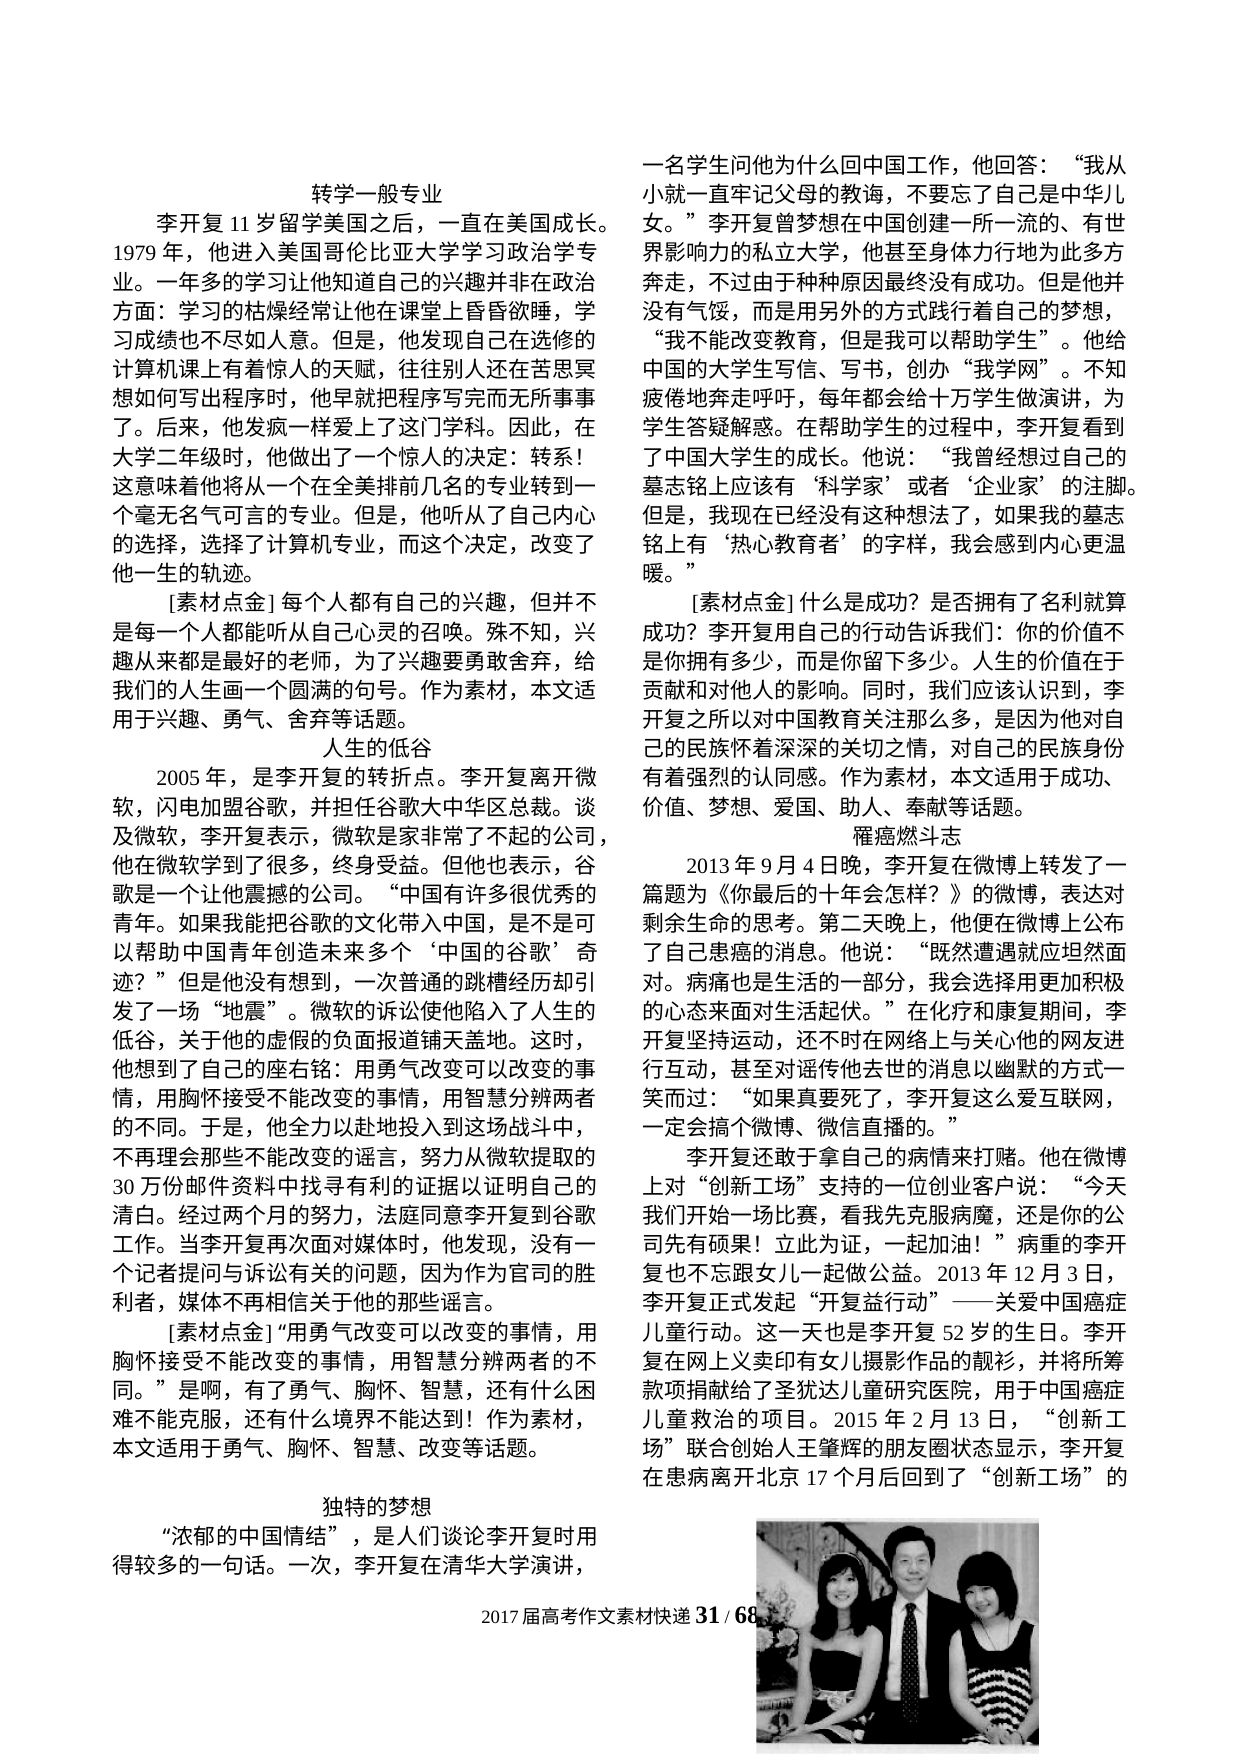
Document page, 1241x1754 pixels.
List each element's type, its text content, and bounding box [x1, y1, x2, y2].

picture [756, 1518, 1039, 1754]
text 李开复11岁留学美国之后，一直在美国成长。1979年，他进入美国哥伦比亚大学学习政治学专业。一年多的学习让他知道自己的兴趣并非在政治方面：学习的枯燥经常让他在课堂上昏昏欲睡，学习成绩也不尽如人意。但是，他发现自己在选修的计算机课上有着惊人的天赋，往往别人还在苦思冥想如何写出程序时，他早就把程序写完而无所事事了。后来，他发疯一样爱上了这门学科。因此，在大学二年级时，他做出了一个惊人的决定：转系！这意味着他将从一个在全美排前几名的专业转到一个毫无名气可言的专业。但是，他听从了自己内心的选择，选择了计算机专业，而这个决定，改变了他一生的轨迹。 [112, 208, 598, 587]
text 独特的梦想 [112, 1492, 598, 1521]
text 2005年，是李开复的转折点。李开复离开微软，闪电加盟谷歌，并担任谷歌大中华区总裁。谈及微软，李开复表示，微软是家非常了不起的公司，他在微软学到了很多，终身受益。但他也表示，谷歌是一个让他震撼的公司。“中国有许多很优秀的青年。如果我能把谷歌的文化带入中国，是不是可以帮助中国青年创造未来多个‘中国的谷歌’奇迹？”但是他没有想到，一次普通的跳槽经历却引发了一场“地震”。微软的诉讼使他陷入了人生的低谷，关于他的虚假的负面报道铺天盖地。这时，他想到了自己的座右铭：用勇气改变可以改变的事情，用胸怀接受不能改变的事情，用智慧分辨两者的不同。于是，他全力以赴地投入到这场战斗中，不再理会那些不能改变的谣言，努力从微软提取的30万份邮件资料中找寻有利的证据以证明自己的清白。经过两个月的努力，法庭同意李开复到谷歌工作。当李开复再次面对媒体时，他发现，没有一个记者提问与诉讼有关的问题，因为作为官司的胜利者，媒体不再相信关于他的那些谣言。 [112, 762, 598, 1317]
text 转学一般专业 [112, 179, 598, 208]
text [素材点金] 每个人都有自己的兴趣，但并不是每一个人都能听从自己心灵的召唤。殊不知，兴趣从来都是最好的老师，为了兴趣要勇敢舍弃，给我们的人生画一个圆满的句号。作为素材，本文适用于兴趣、勇气、舍弃等话题。 [112, 587, 598, 733]
text [素材点金] “用勇气改变可以改变的事情，用胸怀接受不能改变的事情，用智慧分辨两者的不同。”是啊，有了勇气、胸怀、智慧，还有什么困难不能克服，还有什么境界不能达到！作为素材，本文适用于勇气、胸怀、智慧、改变等话题。 [112, 1317, 598, 1462]
text 2013年9月4日晚，李开复在微博上转发了一篇题为《你最后的十年会怎样？》的微博，表达对剩余生命的思考。第二天晚上，他便在微博上公布了自己患癌的消息。他说：“既然遭遇就应坦然面对。病痛也是生活的一部分，我会选择用更加积极的心态来面对生活起伏。”在化疗和康复期间，李开复坚持运动，还不时在网络上与关心他的网友进行互动，甚至对谣传他去世的消息以幽默的方式一笑而过：“如果真要死了，李开复这么爱互联网，一定会搞个微博、微信直播的。” [642, 850, 1128, 1142]
text 人生的低谷 [112, 733, 598, 762]
text [素材点金] 什么是成功？是否拥有了名利就算成功？李开复用自己的行动告诉我们：你的价值不是你拥有多少，而是你留下多少。人生的价值在于贡献和对他人的影响。同时，我们应该认识到，李开复之所以对中国教育关注那么多，是因为他对自己的民族怀着深深的关切之情，对自己的民族身份有着强烈的认同感。作为素材，本文适用于成功、价值、梦想、爱国、助人、奉献等话题。 [642, 587, 1128, 821]
text “浓郁的中国情结”，是人们谈论李开复时用得较多的一句话。一次，李开复在清华大学演讲，一名学生问他为什么回中国工作，他回答：“我从小就一直牢记父母的教诲，不要忘了自己是中华儿女。”李开复曾梦想在中国创建一所一流的、有世界影响力的私立大学，他甚至身体力行地为此多方奔走，不过由于种种原因最终没有成功。但是他并没有气馁，而是用另外的方式践行着自己的梦想，“我不能改变教育，但是我可以帮助学生”。他给中国的大学生写信、写书，创办“我学网”。不知疲倦地奔走呼吁，每年都会给十万学生做演讲，为学生答疑解惑。在帮助学生的过程中，李开复看到了中国大学生的成长。他说：“我曾经想过自己的墓志铭上应该有‘科学家’或者‘企业家’的注脚。但是，我现在已经没有这种想法了，如果我的墓志铭上有‘热心教育者’的字样，我会感到内心更温暖。” [642, 150, 1128, 587]
text 罹癌燃斗志 [642, 821, 1128, 850]
